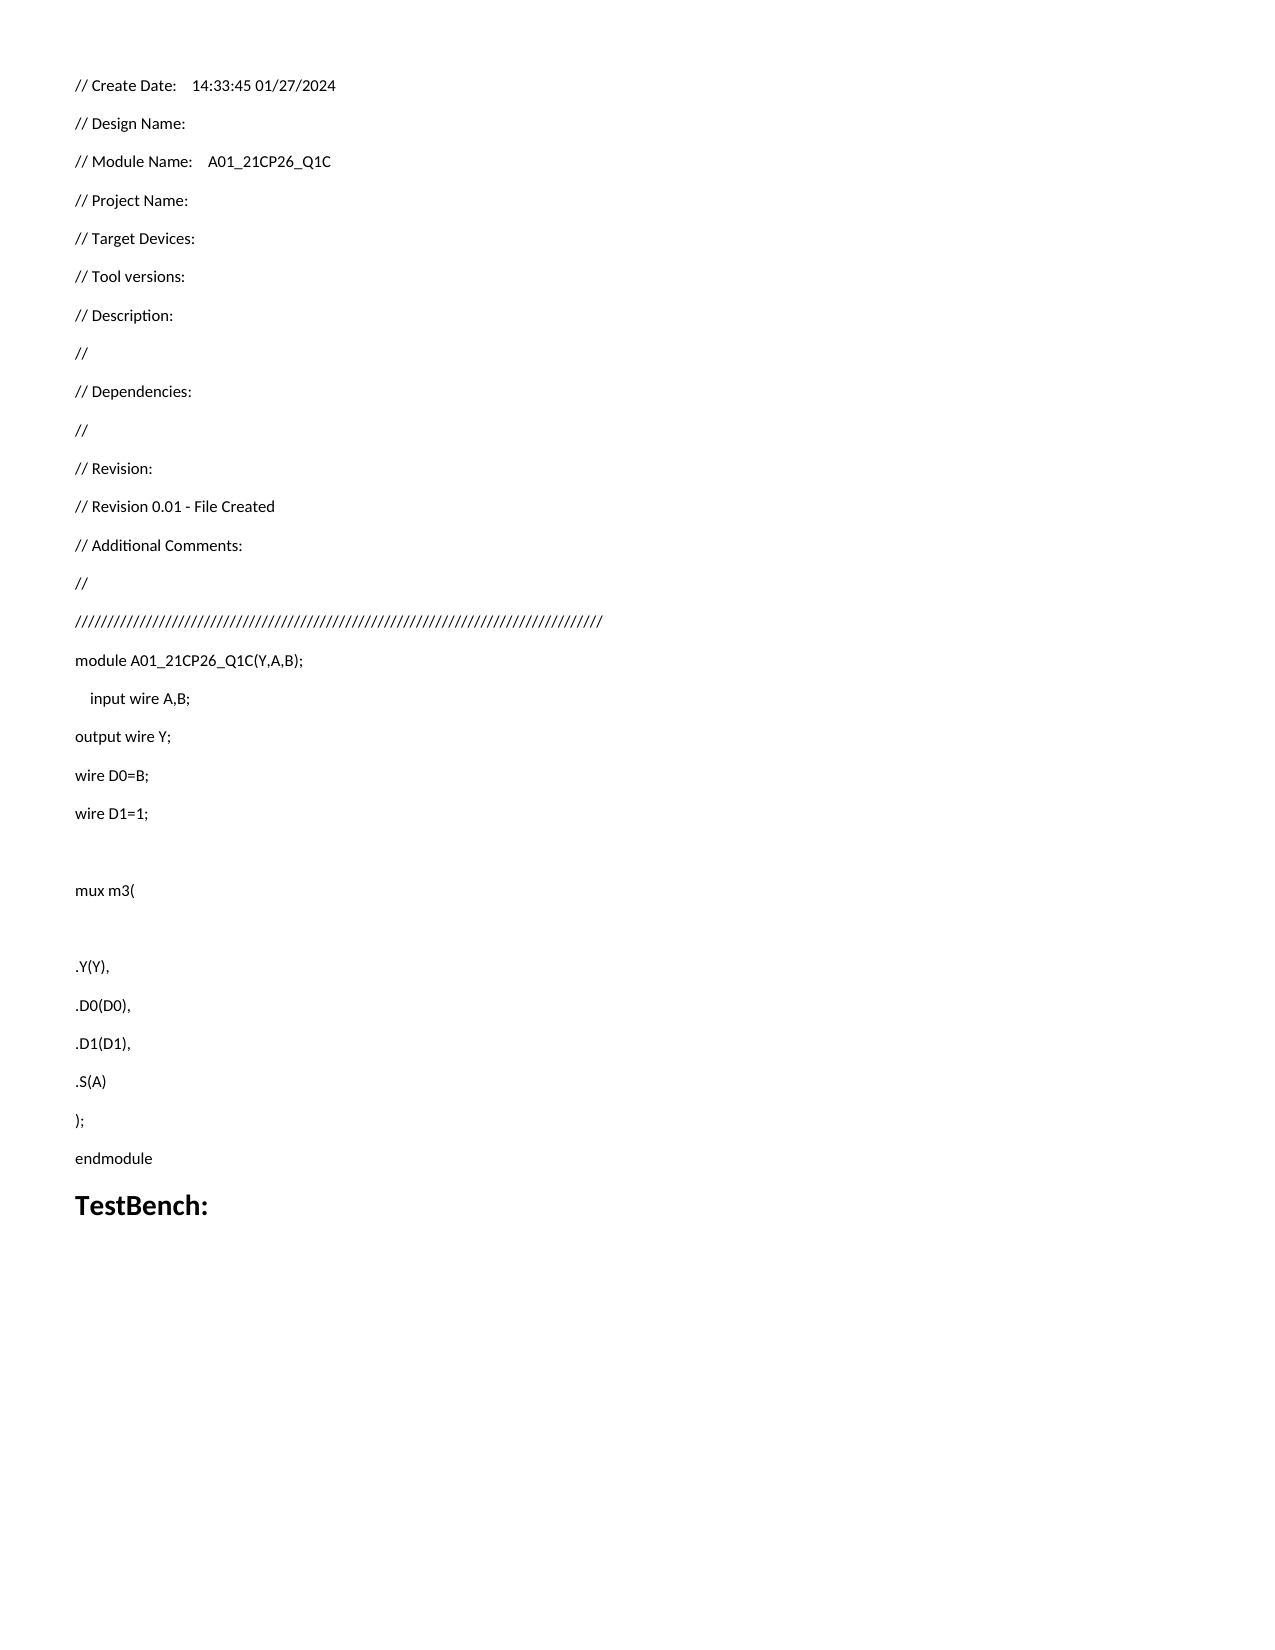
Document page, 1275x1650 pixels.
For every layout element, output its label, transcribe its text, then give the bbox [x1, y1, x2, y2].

text wire D1=1; [75, 803, 1200, 824]
text // Additional Comments: [75, 535, 1200, 555]
text .D0(D0), [75, 995, 1200, 1015]
text // [75, 343, 1200, 364]
text // Project Name: [75, 190, 1200, 210]
text ////////////////////////////////////////////////////////////////////////////////// [75, 612, 1200, 632]
text // Description: [75, 305, 1200, 325]
text module A01_21CP26_Q1C(Y,A,B); [75, 650, 1200, 670]
text wire D0=B; [75, 765, 1200, 785]
text input wire A,B; [75, 688, 1200, 709]
text // Target Devices: [75, 228, 1200, 249]
text // Create Date: 14:33:45 01/27/2024 [75, 75, 1200, 95]
text // [75, 573, 1200, 594]
text // Revision 0.01 - File Created [75, 497, 1200, 517]
text output wire Y; [75, 727, 1200, 747]
text endmodule [75, 1148, 1200, 1169]
text // Design Name: [75, 113, 1200, 134]
text ); [75, 1110, 1200, 1130]
text TestBench: [75, 1187, 1200, 1222]
text // Revision: [75, 458, 1200, 479]
text // Tool versions: [75, 267, 1200, 287]
text .D1(D1), [75, 1033, 1200, 1054]
text // [75, 420, 1200, 440]
text // Module Name: A01_21CP26_Q1C [75, 152, 1200, 172]
text mux m3( [75, 880, 1200, 900]
text // Dependencies: [75, 382, 1200, 402]
text .S(A) [75, 1072, 1200, 1092]
text .Y(Y), [75, 957, 1200, 977]
